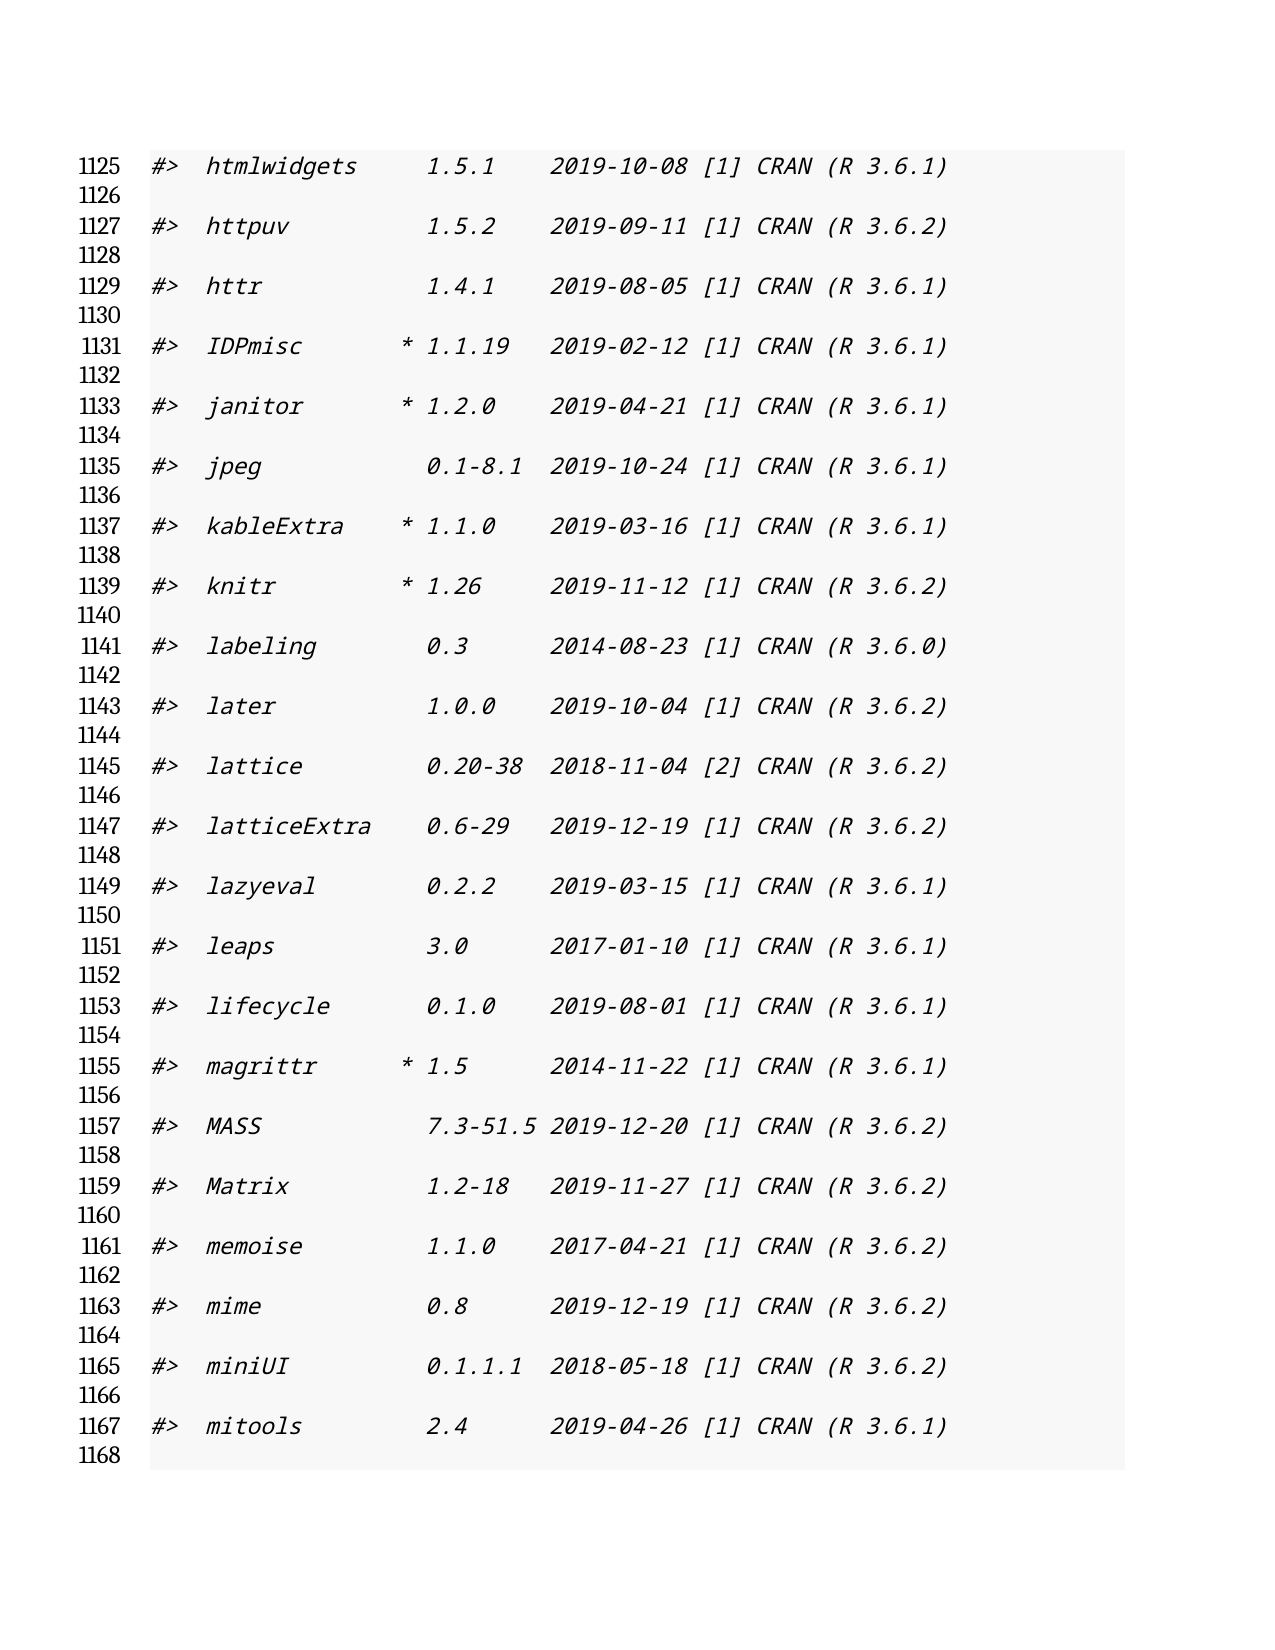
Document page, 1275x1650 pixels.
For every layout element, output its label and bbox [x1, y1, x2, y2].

text [150, 150, 1125, 1470]
